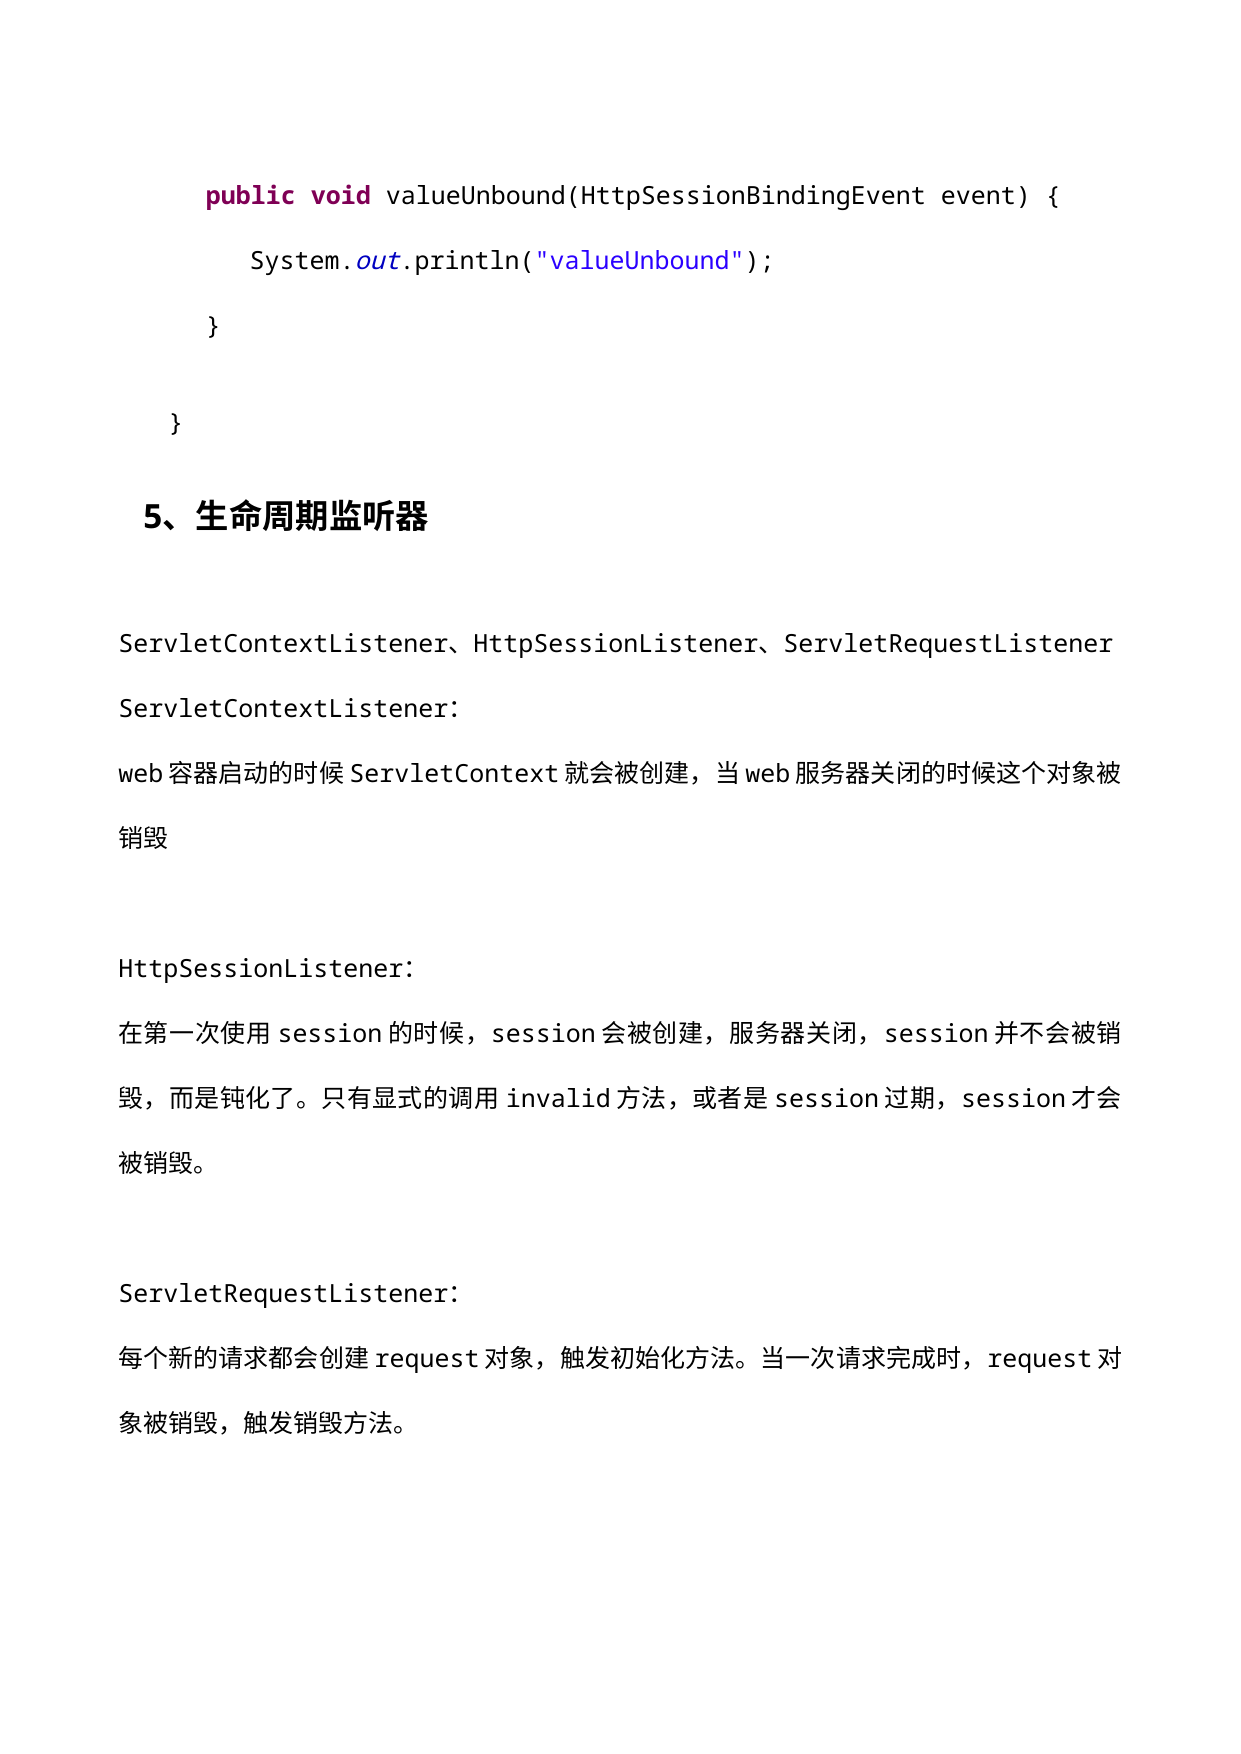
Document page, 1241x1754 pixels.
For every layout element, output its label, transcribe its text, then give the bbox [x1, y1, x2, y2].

text } [168, 389, 1122, 454]
text System.out.println("valueUnbound"); [168, 227, 1122, 292]
text ServletContextListener： [118, 674, 1122, 739]
text HttpSessionListener： [118, 934, 1122, 999]
text 每个新的请求都会创建request对象，触发初始化方法。当一次请求完成时，request对象被销毁，触发销毁方法。 [118, 1324, 1122, 1454]
text public void valueUnbound(HttpSessionBindingEvent event) { [168, 162, 1122, 227]
text 在第一次使用session的时候，session会被创建，服务器关闭，session并不会被销毁，而是钝化了。只有显式的调用invalid方法，或者是session过期，session才会被销毁。 [118, 999, 1122, 1194]
subtitle 5、生命周期监听器 [143, 482, 1097, 547]
text ServletContextListener、HttpSessionListener、ServletRequestListener [118, 609, 1122, 674]
text ServletRequestListener： [118, 1259, 1122, 1324]
text } [168, 292, 1122, 357]
text web容器启动的时候ServletContext就会被创建，当web服务器关闭的时候这个对象被销毁 [118, 739, 1122, 869]
